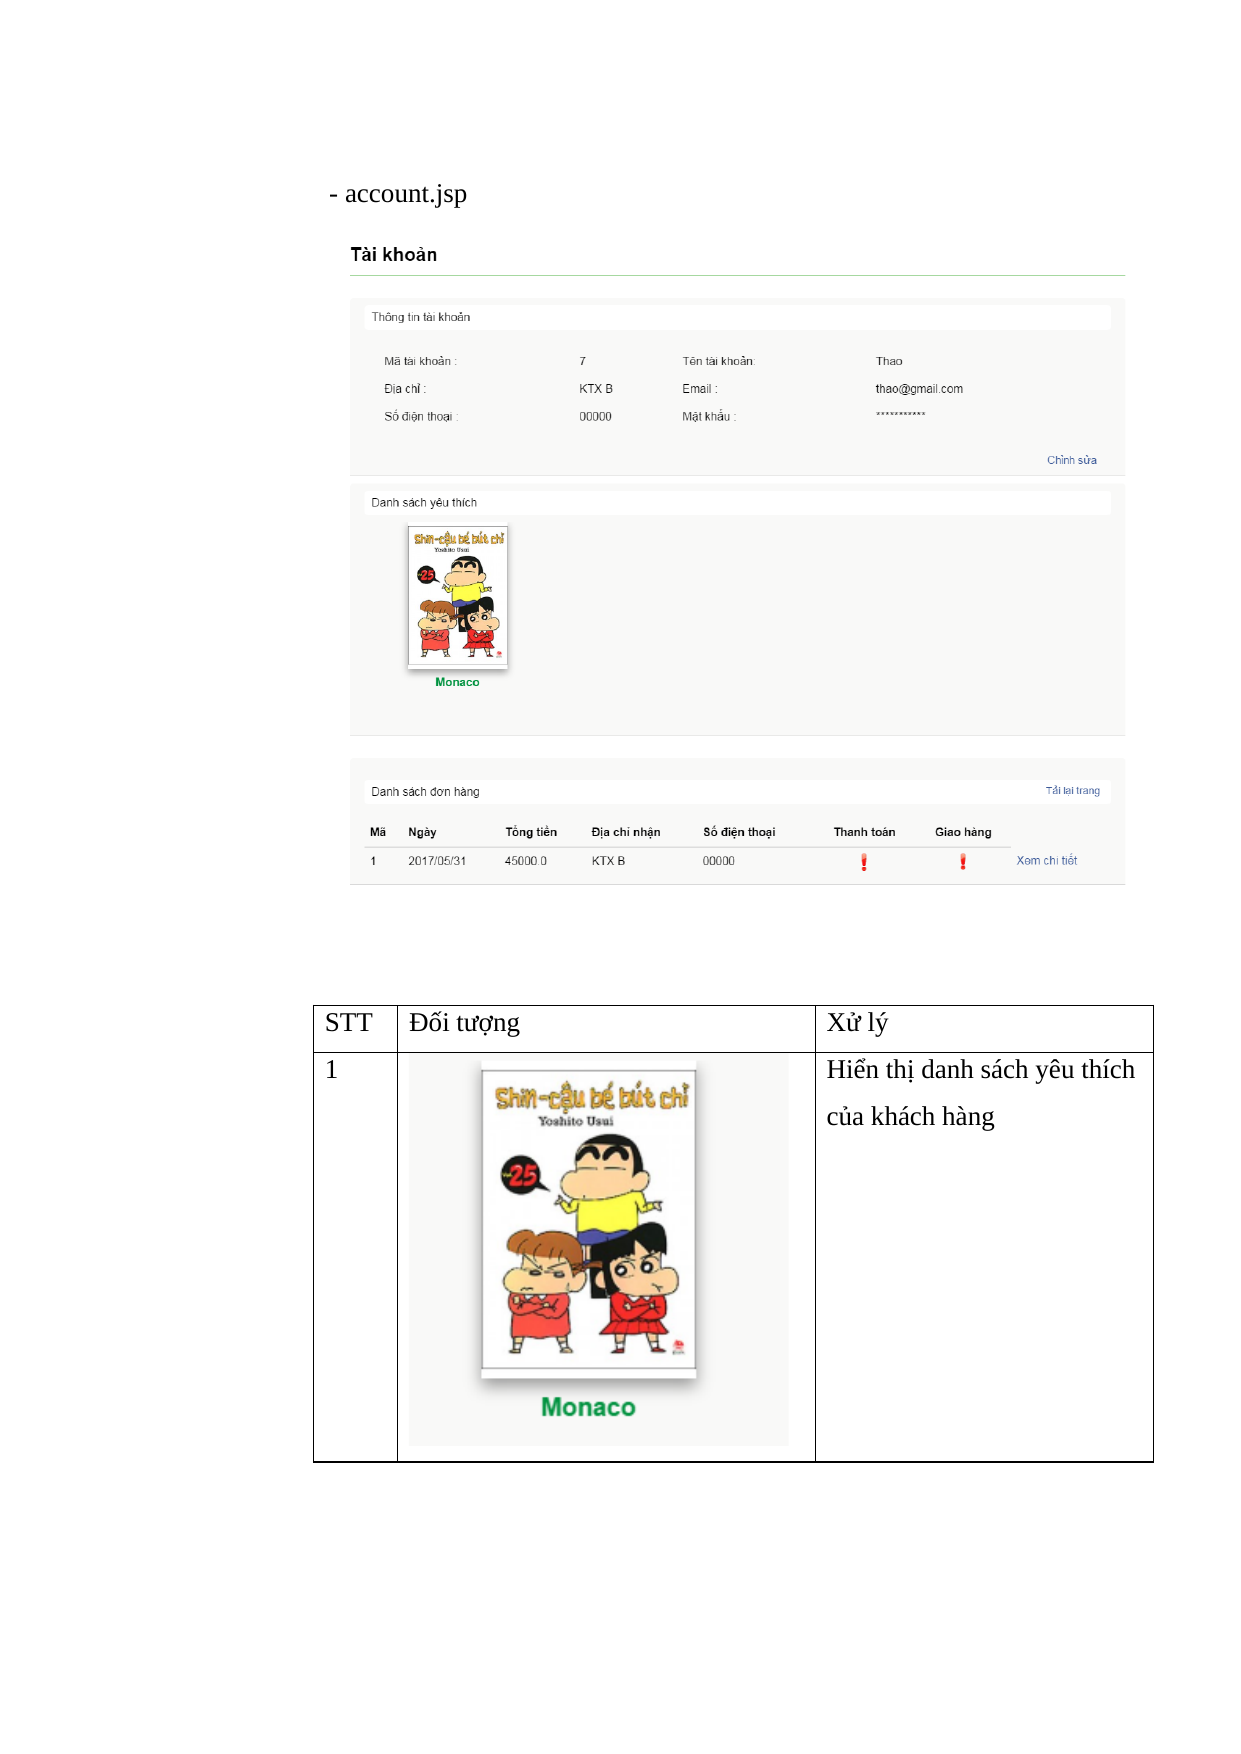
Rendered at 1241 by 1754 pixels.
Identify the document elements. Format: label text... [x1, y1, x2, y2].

table_cell Hiển thị danh sách yêu thích của khách hàng [816, 1053, 1153, 1461]
table_header Đối tượng [398, 1006, 815, 1052]
picture [328, 223, 1126, 896]
picture [408, 1053, 789, 1446]
table_header Xử lý [816, 1006, 1153, 1052]
list - account.jsp [329, 177, 1122, 223]
table_header STT [314, 1006, 397, 1052]
table_cell [398, 1053, 815, 1461]
table_cell 1 [314, 1053, 397, 1461]
